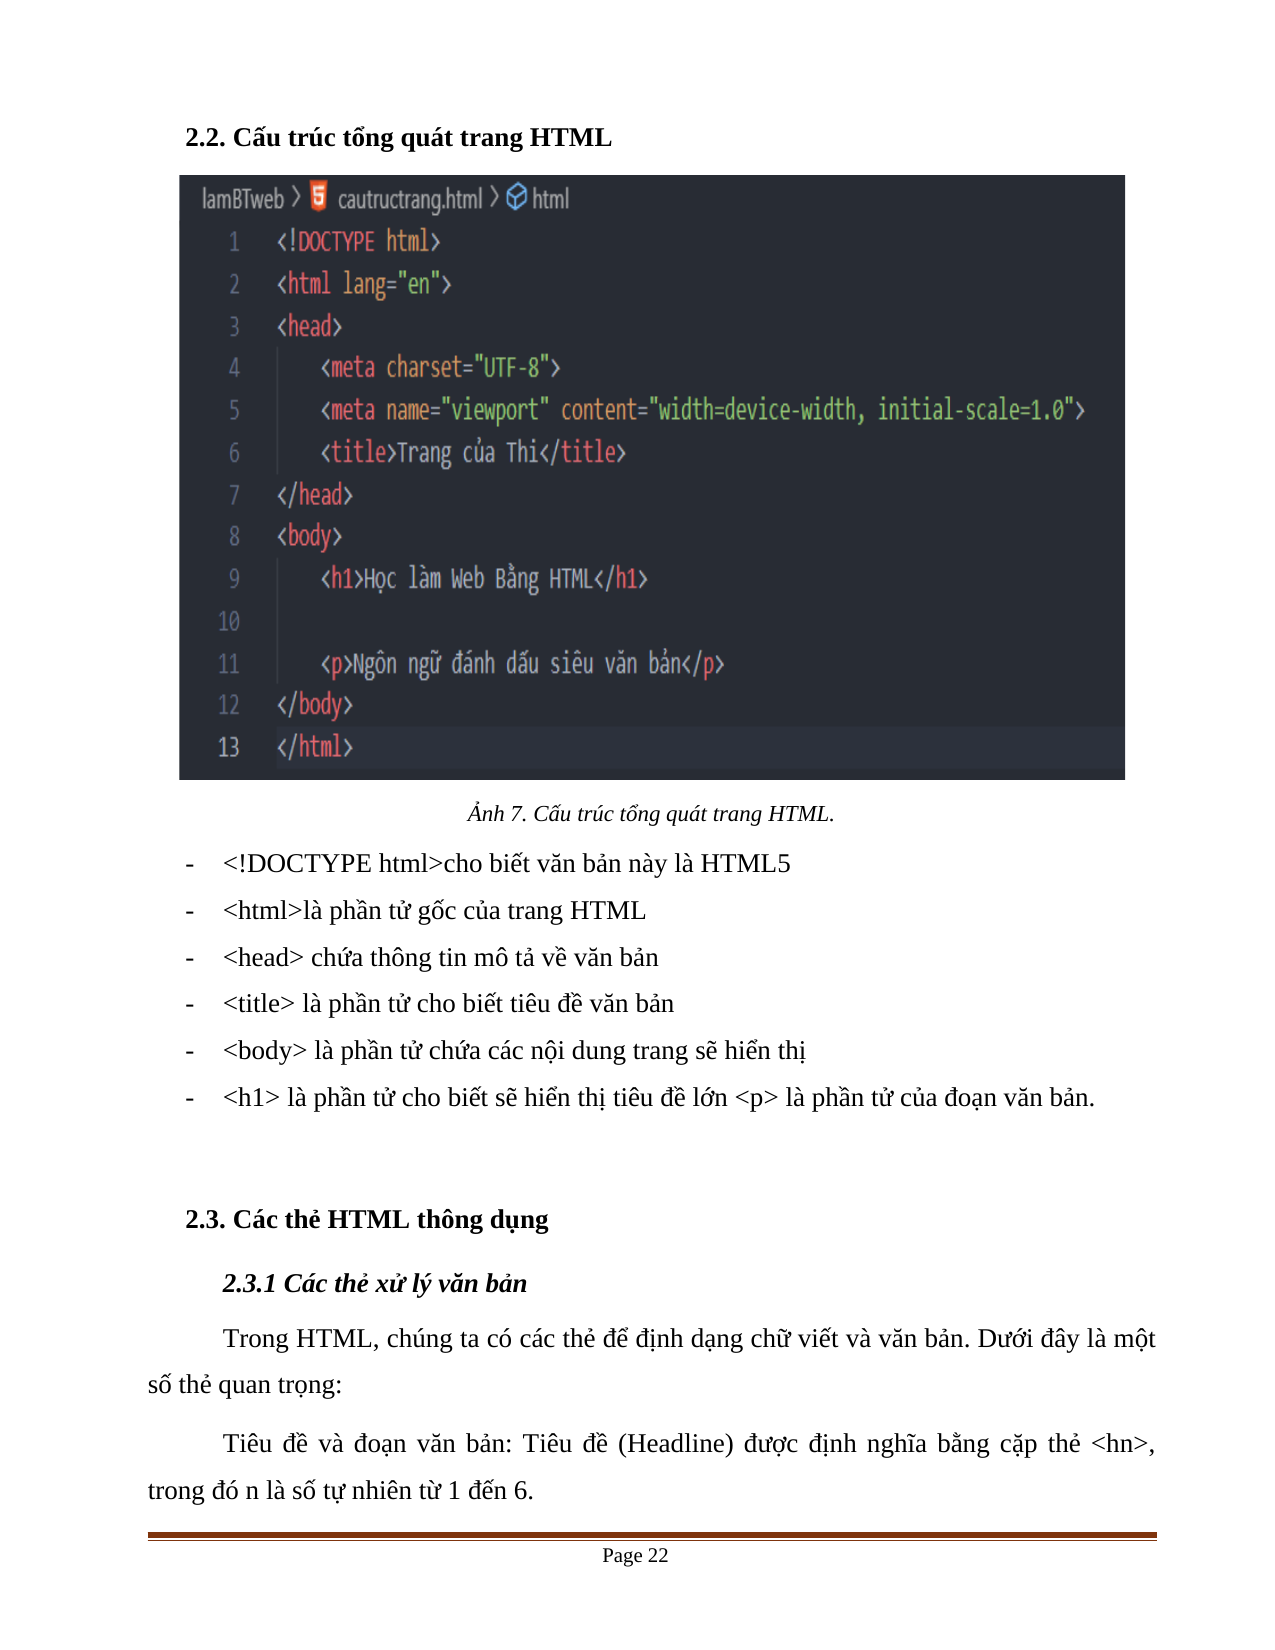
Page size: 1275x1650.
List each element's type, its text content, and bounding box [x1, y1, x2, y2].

list <!DOCTYPE html>cho biết văn bản này là HTML5 [185, 848, 1157, 879]
list <head> chứa thông tin mô tả về văn bản [185, 941, 1157, 972]
text Trong HTML, chúng ta có các thẻ để định dạng chữ viết và văn bản. Dưới đây là một số thẻ quan trọng: [148, 1322, 1157, 1399]
subtitle Cấu trúc tổng quát trang HTML [185, 121, 1157, 152]
text Tiêu đề và đoạn văn bản: Tiêu đề (Headline) được định nghĩa bằng cặp thẻ <hn>, trong đó n là số tự nhiên từ 1 đến 6. [148, 1428, 1157, 1505]
list <html>là phần tử gốc của trang HTML [185, 894, 1157, 925]
text Ảnh 7. Cấu trúc tổng quát trang HTML. [148, 800, 1157, 827]
subtitle Các thẻ HTML thông dụng [185, 1203, 1157, 1234]
picture [179, 175, 1126, 780]
subtitle Các thẻ xử lý văn bản [223, 1267, 1157, 1298]
list <body> là phần tử chứa các nội dung trang sẽ hiển thị [185, 1034, 1157, 1065]
list <title> là phần tử cho biết tiêu đề văn bản [185, 988, 1157, 1019]
list <h1> là phần tử cho biết sẽ hiển thị tiêu đề lớn <p> là phần tử của đoạn văn bản. [185, 1081, 1157, 1112]
